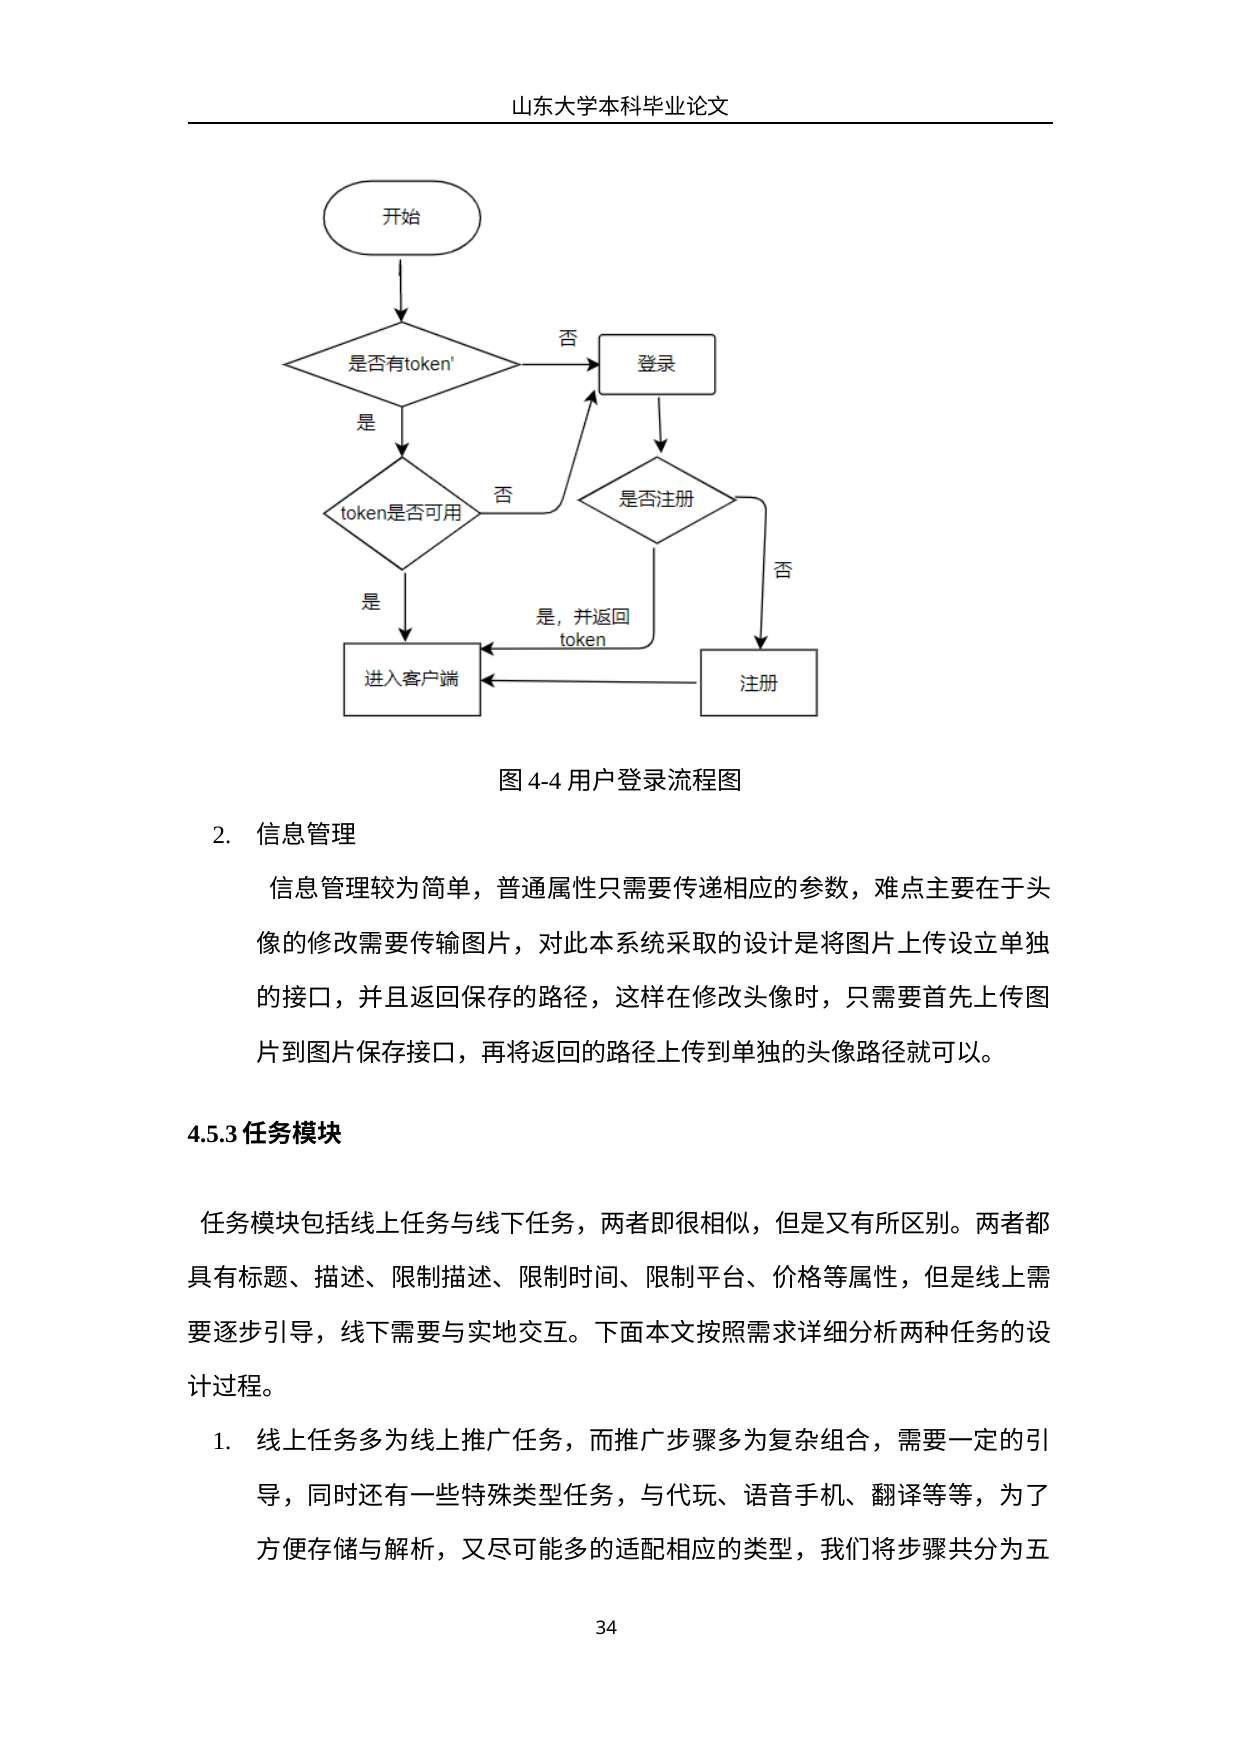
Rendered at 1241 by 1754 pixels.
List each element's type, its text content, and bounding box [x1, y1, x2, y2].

list 信息管理 [212, 814, 1053, 851]
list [212, 1421, 1053, 1566]
picture [256, 162, 852, 744]
text 图4-4 用户登录流程图 [187, 760, 1053, 796]
list 信息管理较为简单，普通属性只需要传递相应的参数，难点主要在于头像的修改需要传输图片，对此本系统采取的设计是将图片上传设立单独的接口，并且返回保存的路径，这样在修改头像时，只需要首先上传图片到图片保存接口，再将返回的路径上传到单独的头像路径就可以。 [256, 869, 1053, 1068]
text 任务模块包括线上任务与线下任务，两者即很相似，但是又有所区别。两者都具有标题、描述、限制描述、限制时间、限制平台、价格等属性，但是线上需要逐步引导，线下需要与实地交互。下面本文按照需求详细分析两种任务的设计过程。 [187, 1203, 1053, 1403]
subtitle 4.5.3任务模块 [187, 1113, 1053, 1150]
